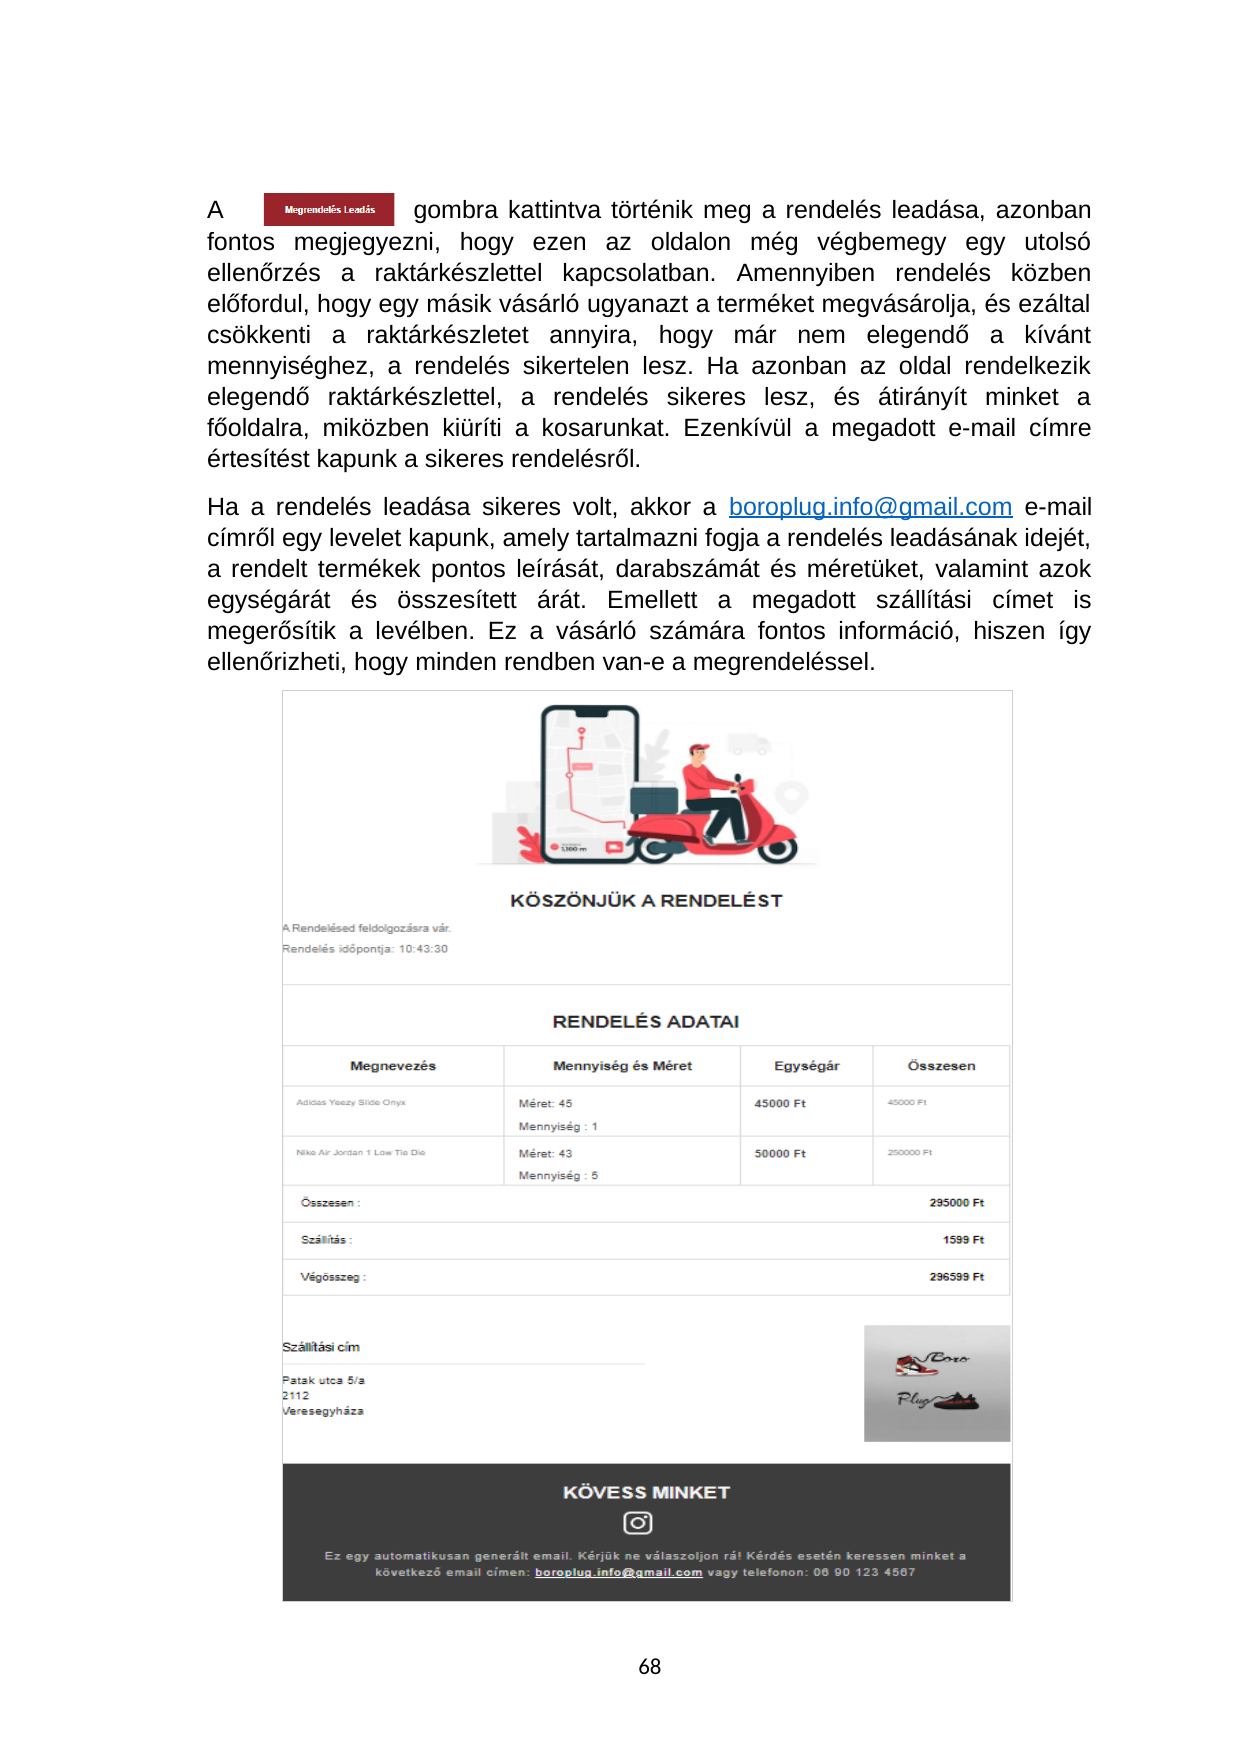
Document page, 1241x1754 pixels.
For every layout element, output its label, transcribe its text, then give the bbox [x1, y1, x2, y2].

picture [283, 691, 1012, 1601]
picture [263, 193, 395, 225]
text A gombra kattintva történik meg a rendelés leadása, azonban fontos megjegyezni, hogy ezen az oldalon még végbemegy egy utolsó ellenőrzés a raktárkészlettel kapcsolatban. Amennyiben rendelés közben előfordul, hogy egy másik vásárló ugyanazt a terméket megvásárolja, és ezáltal csökkenti a raktárkészletet annyira, hogy már nem elegendő a kívánt mennyiséghez, a rendelés sikertelen lesz. Ha azonban az oldal rendelkezik elegendő raktárkészlettel, a rendelés sikeres lesz, és átirányít minket a főoldalra, miközben kiüríti a kosarunkat. Ezenkívül a megadott e-mail címre értesítést kapunk a sikeres rendelésről. [207, 195, 1092, 472]
text Ha a rendelés leadása sikeres volt, akkor a boroplug.info@gmail.com e-mail címről egy levelet kapunk, amely tartalmazni fogja a rendelés leadásának idejét, a rendelt termékek pontos leírását, darabszámát és méretüket, valamint azok egységárát és összesített árát. Emellett a megadott szállítási címet is megerősítik a levélben. Ez a vásárló számára fontos információ, hiszen így ellenőrizheti, hogy minden rendben van-e a megrendeléssel. [207, 491, 1092, 675]
